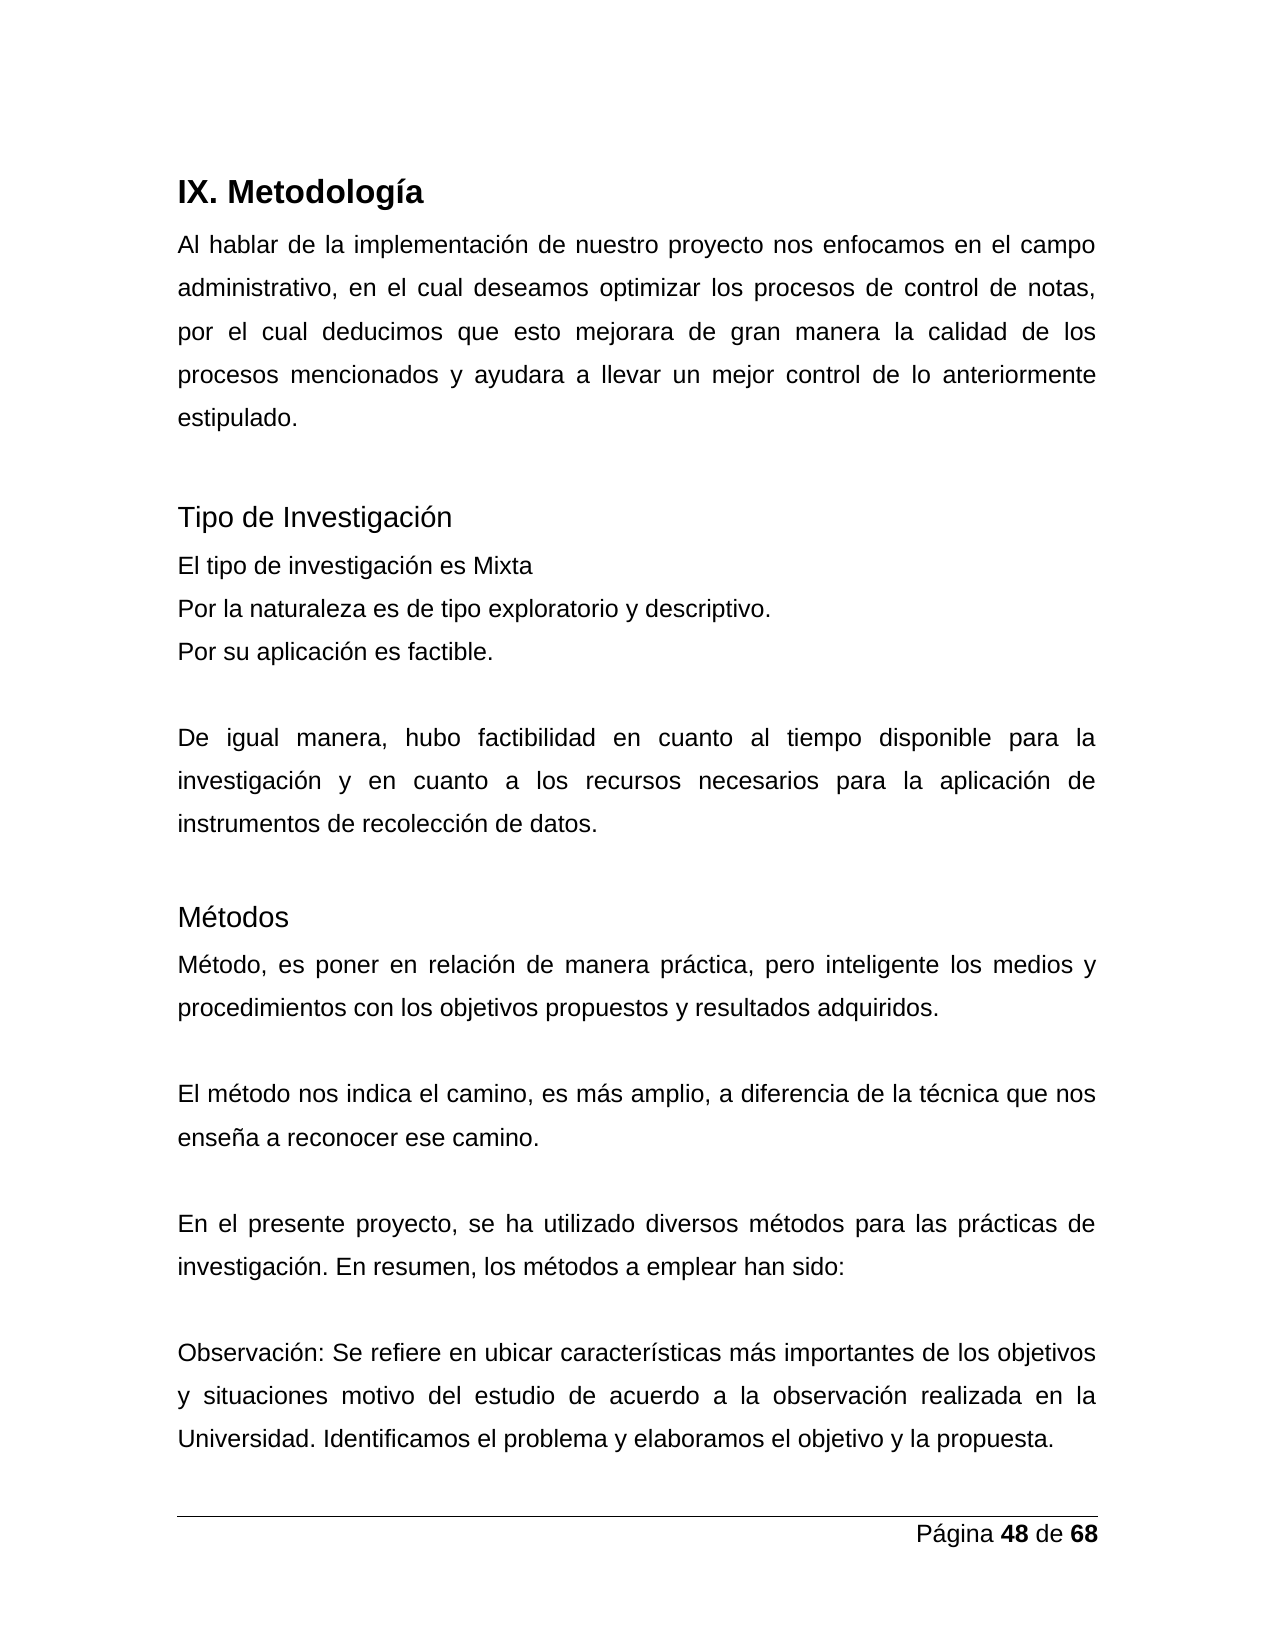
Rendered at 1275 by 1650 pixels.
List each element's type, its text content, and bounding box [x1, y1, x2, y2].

subtitle Métodos [177, 900, 1098, 933]
text Observación: Se refiere en ubicar características más importantes de los objetivos y situaciones motivo del estudio de acuerdo a la observación realizada en la Universidad. Identificamos el problema y elaboramos el objetivo y la propuesta. [177, 1338, 1098, 1453]
text Método, es poner en relación de manera práctica, pero inteligente los medios y procedimientos con los objetivos propuestos y resultados adquiridos. [177, 950, 1098, 1022]
text El tipo de investigación es Mixta [177, 551, 1098, 579]
subtitle Tipo de Investigación [177, 500, 1098, 534]
text De igual manera, hubo factibilidad en cuanto al tiempo disponible para la investigación y en cuanto a los recursos necesarios para la aplicación de instrumentos de recolección de datos. [177, 723, 1098, 838]
text Al hablar de la implementación de nuestro proyecto nos enfocamos en el campo administrativo, en el cual deseamos optimizar los procesos de control de notas, por el cual deducimos que esto mejorara de gran manera la calidad de los procesos mencionados y ayudara a llevar un mejor control de lo anteriormente estipulado. [177, 230, 1098, 431]
text Por su aplicación es factible. [177, 637, 1098, 666]
text En el presente proyecto, se ha utilizado diversos métodos para las prácticas de investigación. En resumen, los métodos a emplear han sido: [177, 1209, 1098, 1281]
text Por la naturaleza es de tipo exploratorio y descriptivo. [177, 594, 1098, 622]
text El método nos indica el camino, es más amplio, a diferencia de la técnica que nos enseña a reconocer ese camino. [177, 1079, 1098, 1151]
subtitle IX. Metodología [177, 173, 1098, 211]
